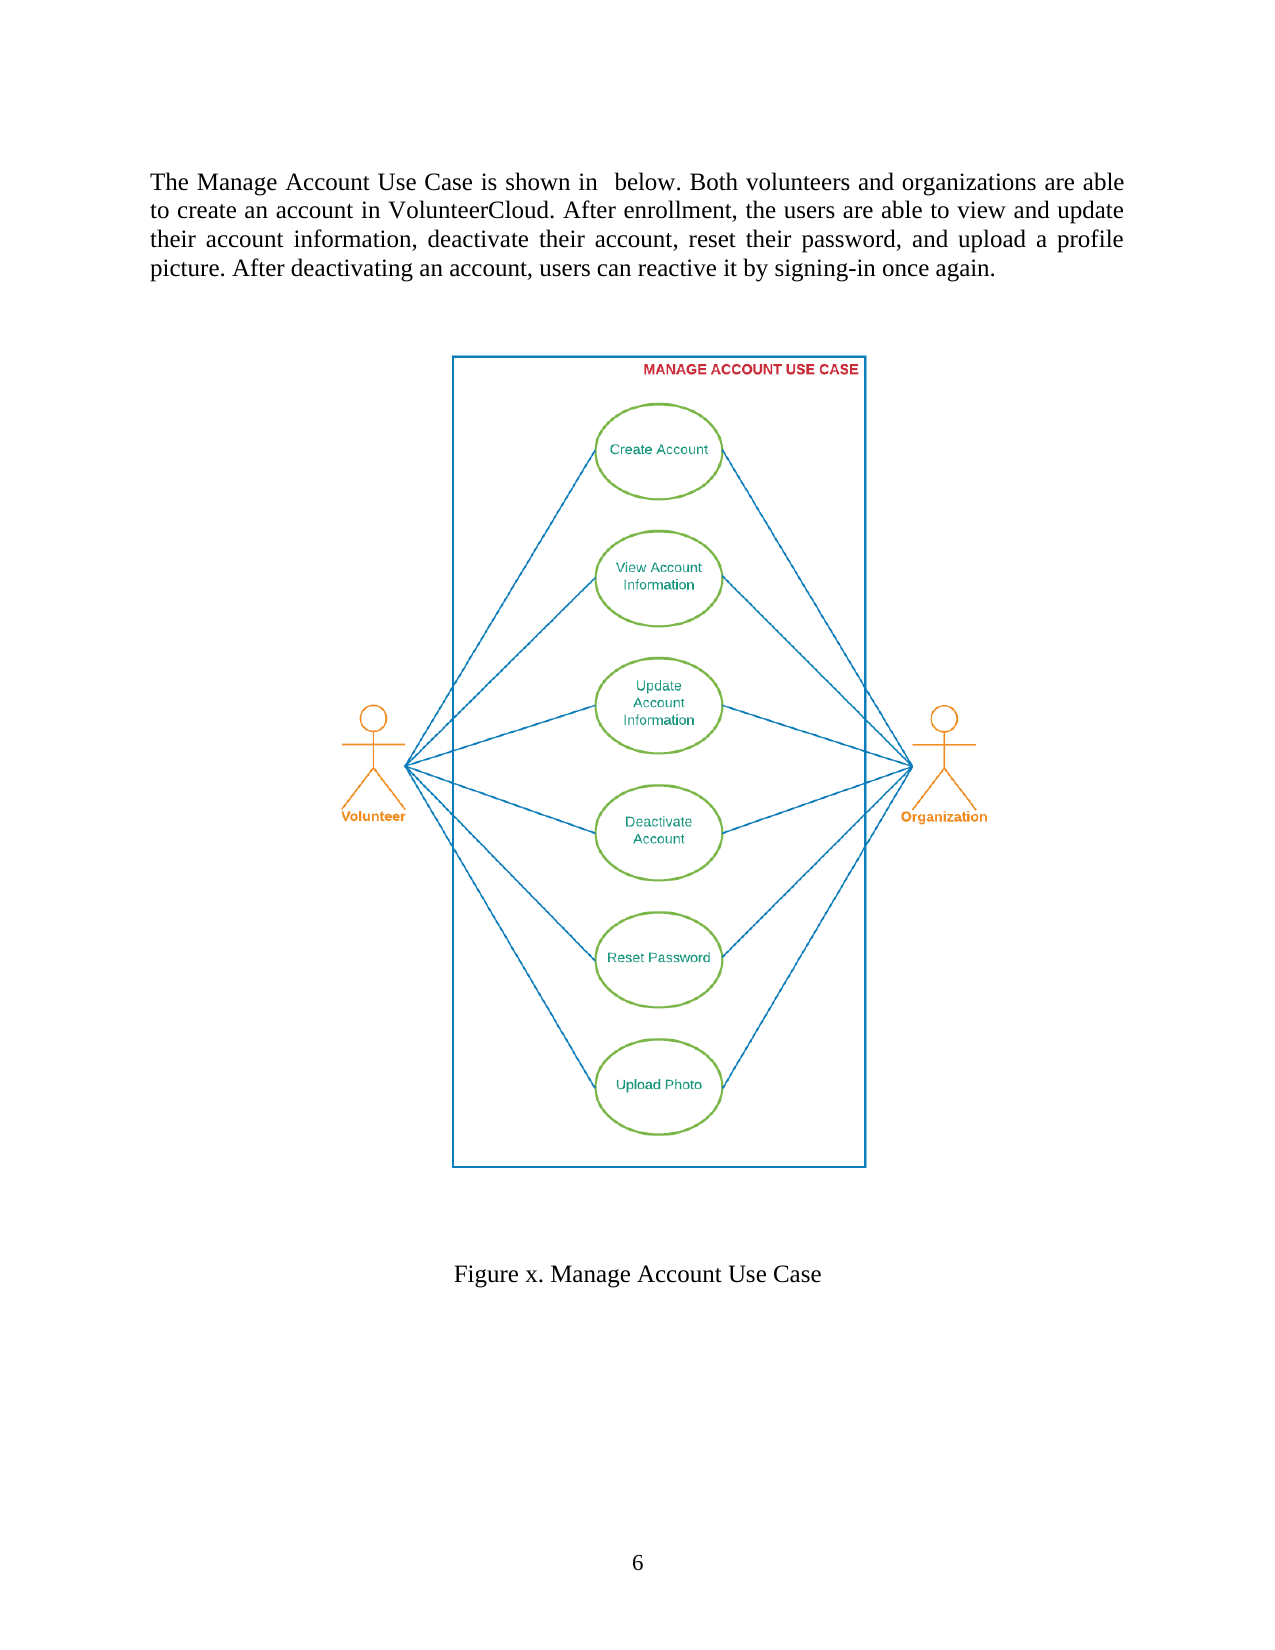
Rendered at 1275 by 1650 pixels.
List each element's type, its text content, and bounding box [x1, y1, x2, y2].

text The Manage Account Use Case is shown in Figure 2 below. Both volunteers and organizations are able to create an account in VolunteerCloud. After enrollment, the users are able to view and update their account information, deactivate their account, reset their password, and upload a profile picture. After deactivating an account, users can reactive it by signing-in once again. [150, 167, 1125, 282]
text Figure x. Manage Account Use Case [150, 1259, 1125, 1288]
picture [289, 298, 1039, 1224]
